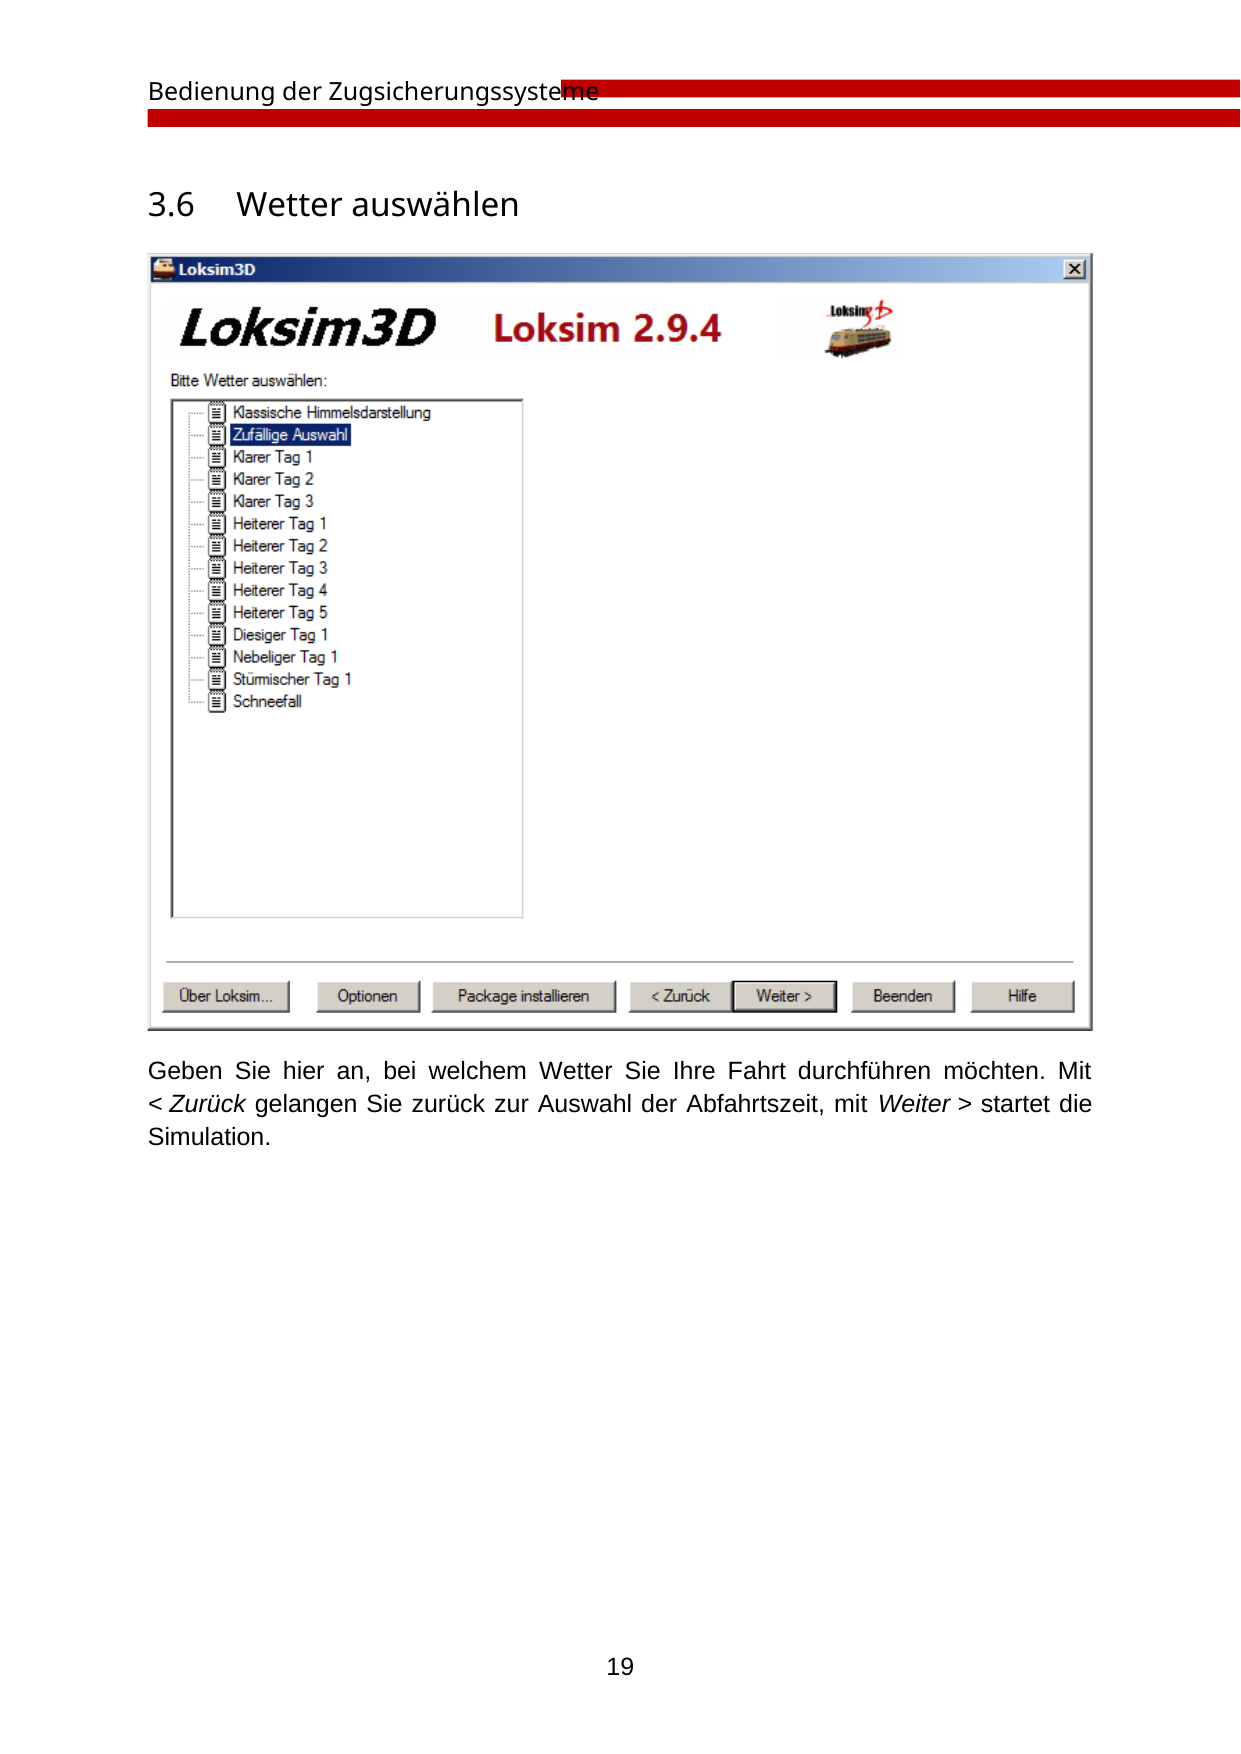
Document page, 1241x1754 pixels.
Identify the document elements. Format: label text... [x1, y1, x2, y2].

subtitle Wetter auswählen [148, 181, 1093, 226]
text Geben Sie hier an, bei welchem Wetter Sie Ihre Fahrt durchführen möchten. Mit < Zurück gelangen Sie zurück zur Auswahl der Abfahrtszeit, mit Weiter > startet die Simulation. [148, 1056, 1093, 1151]
picture [147, 253, 1093, 1031]
